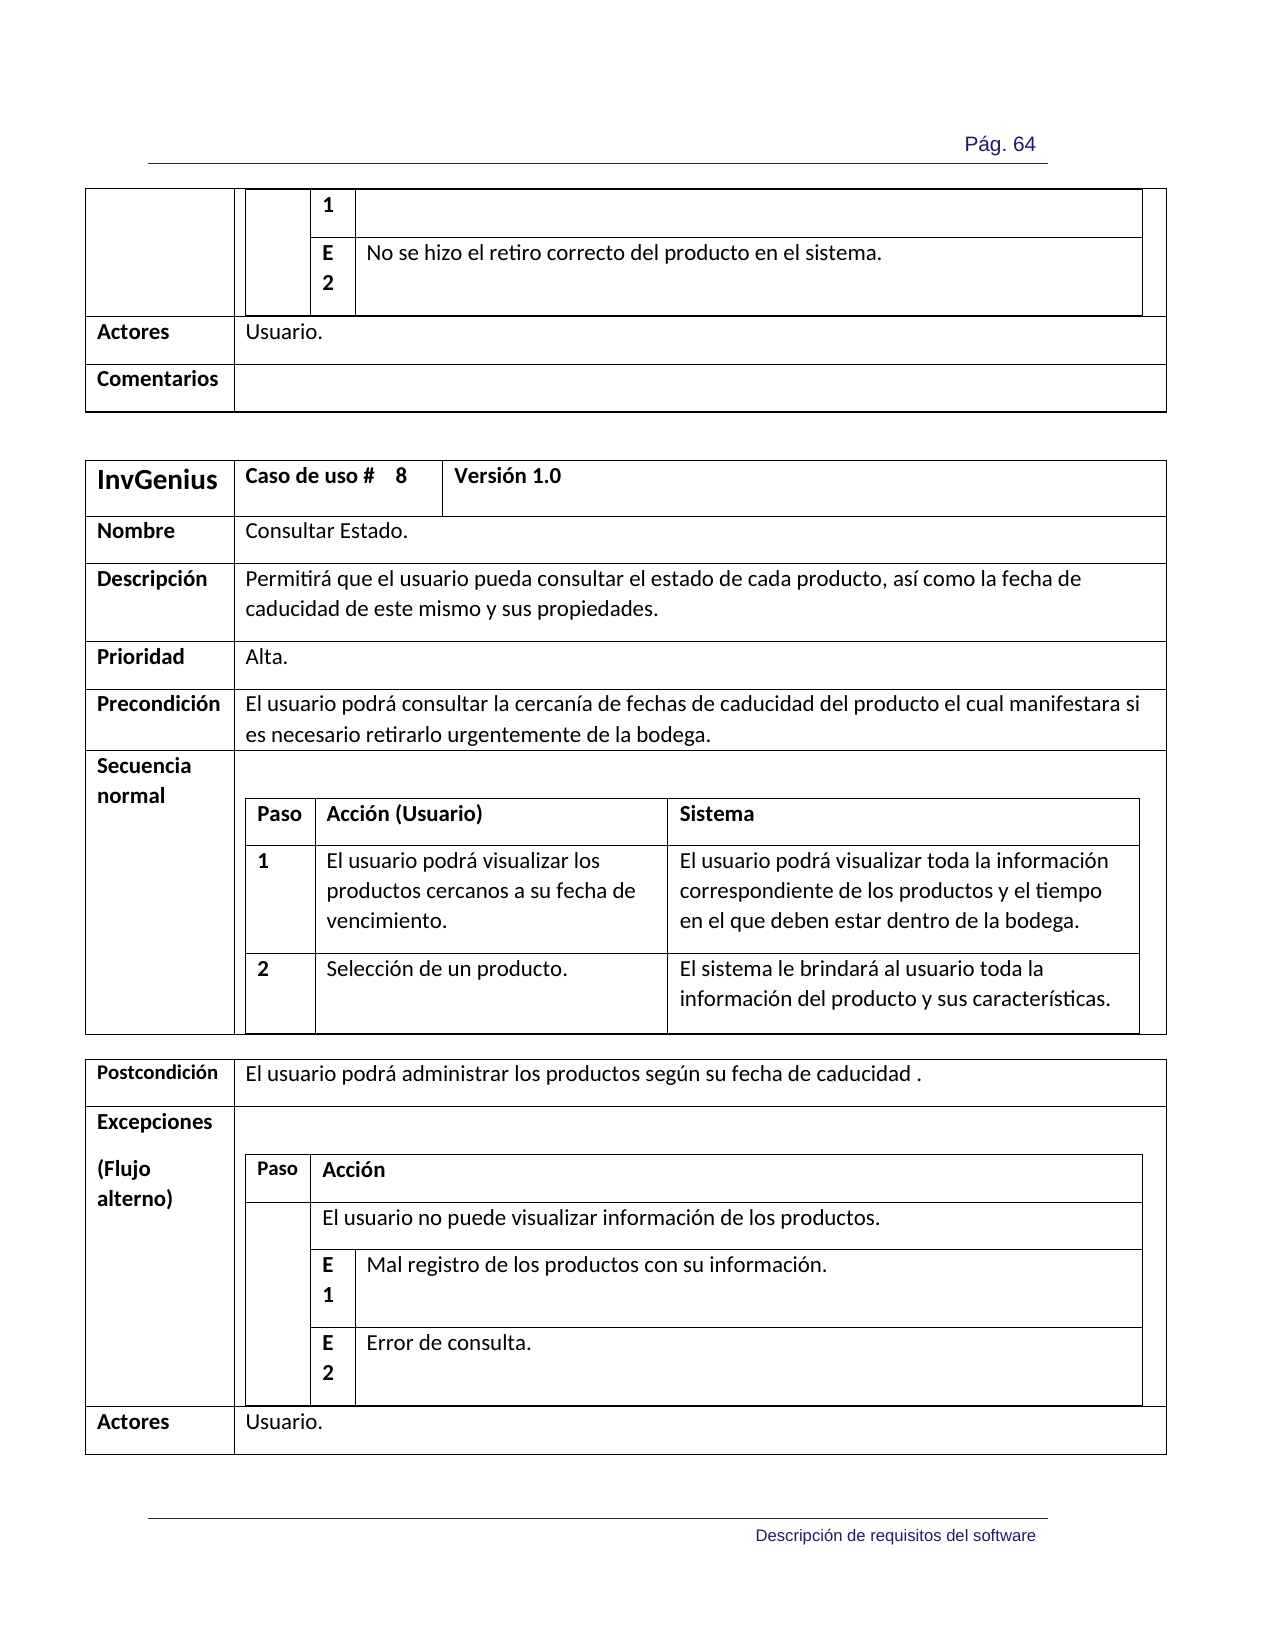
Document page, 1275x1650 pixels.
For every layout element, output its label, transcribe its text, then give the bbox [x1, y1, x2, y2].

table_cell Permitirá que el usuario pueda consultar el estado de cada producto, así como la fecha de caducidad de este mismo y sus propiedades. [235, 564, 1166, 641]
table_cell Prioridad [86, 642, 234, 688]
table_cell Comentarios [86, 365, 234, 411]
table_header Caso de uso # 8 [235, 461, 442, 516]
table_cell Consultar Estado. [235, 517, 1166, 563]
table_cell El usuario podrá consultar la cercanía de fechas de caducidad del producto el cual manifestara si es necesario retirarlo urgentemente de la bodega. [235, 690, 1166, 750]
table_cell Usuario. [235, 1407, 1166, 1454]
table_cell Precondición [86, 690, 234, 750]
table_cell Actores [86, 317, 234, 363]
table_cell Alta. [235, 642, 1166, 688]
table_cell [235, 1107, 1166, 1406]
table_cell [311, 238, 355, 315]
table_cell [356, 190, 1142, 237]
table_cell [235, 189, 245, 316]
table_cell Descripción [86, 564, 234, 641]
table_cell [311, 190, 355, 237]
table_cell Secuencia normal [86, 751, 234, 1033]
table_cell Nombre [86, 517, 234, 563]
table_header El usuario podrá administrar los productos según su fecha de caducidad . [235, 1060, 1166, 1106]
table_header Postcondición [86, 1060, 234, 1106]
table_header Versión 1.0 [443, 461, 1166, 516]
table_cell [1143, 189, 1166, 316]
table_cell Excepciones (Flujo alterno) [86, 1107, 234, 1406]
table_cell [356, 238, 1142, 315]
table_cell [235, 365, 1166, 411]
table_header InvGenius [86, 461, 234, 516]
table_cell [246, 190, 310, 315]
table_cell Usuario. [235, 317, 1166, 363]
table_cell [235, 751, 1166, 1033]
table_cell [86, 189, 234, 316]
table_cell Actores [86, 1407, 234, 1454]
